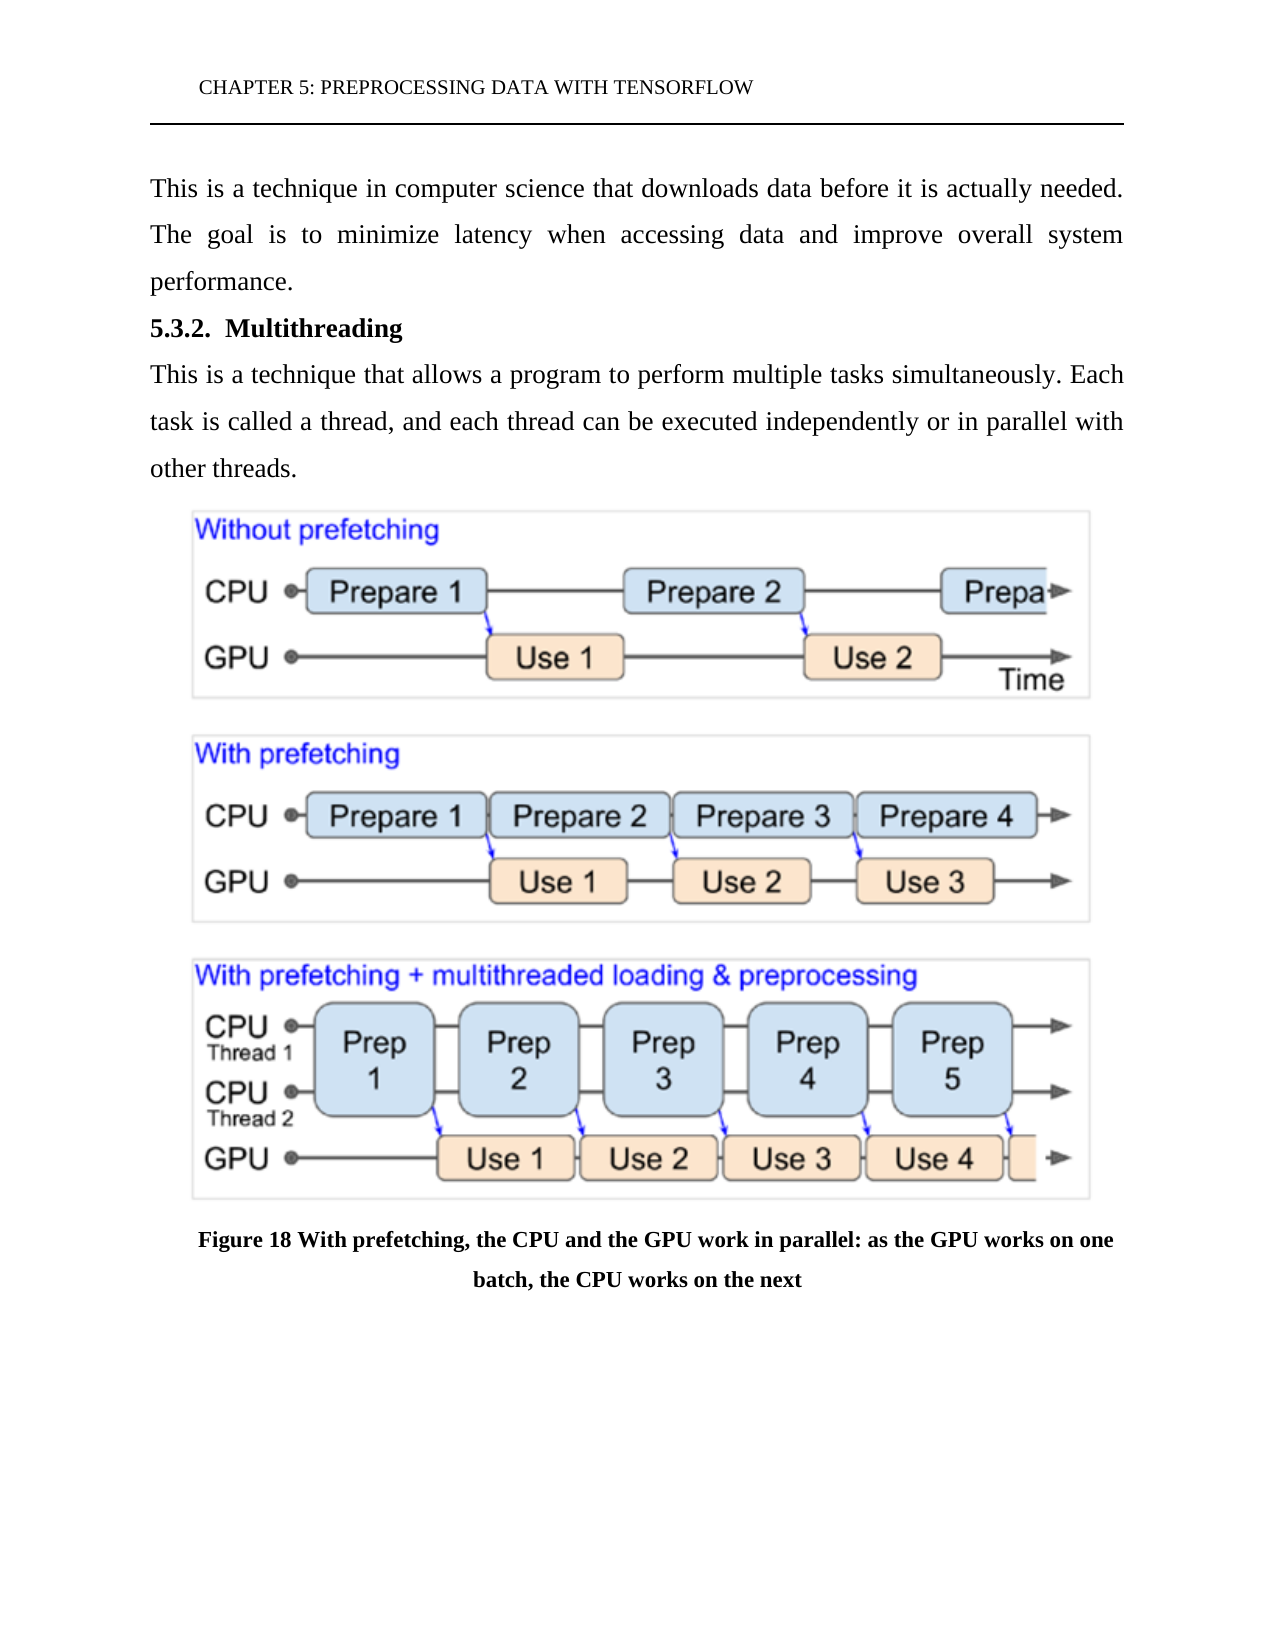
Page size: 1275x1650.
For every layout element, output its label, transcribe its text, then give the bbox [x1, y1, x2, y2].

text This is a technique in computer science that downloads data before it is actually needed. The goal is to minimize latency when accessing data and improve overall system performance. [150, 172, 1125, 296]
picture [167, 498, 1108, 1211]
text Figure 18 With prefetching, the CPU and the GPU work in parallel: as the GPU works on one batch, the CPU works on the next [150, 1226, 1125, 1292]
text This is a technique that allows a program to perform multiple tasks simultaneously. Each task is called a thread, and each thread can be executed independently or in parallel with other threads. [150, 358, 1125, 483]
text Multithreading [150, 312, 1125, 343]
